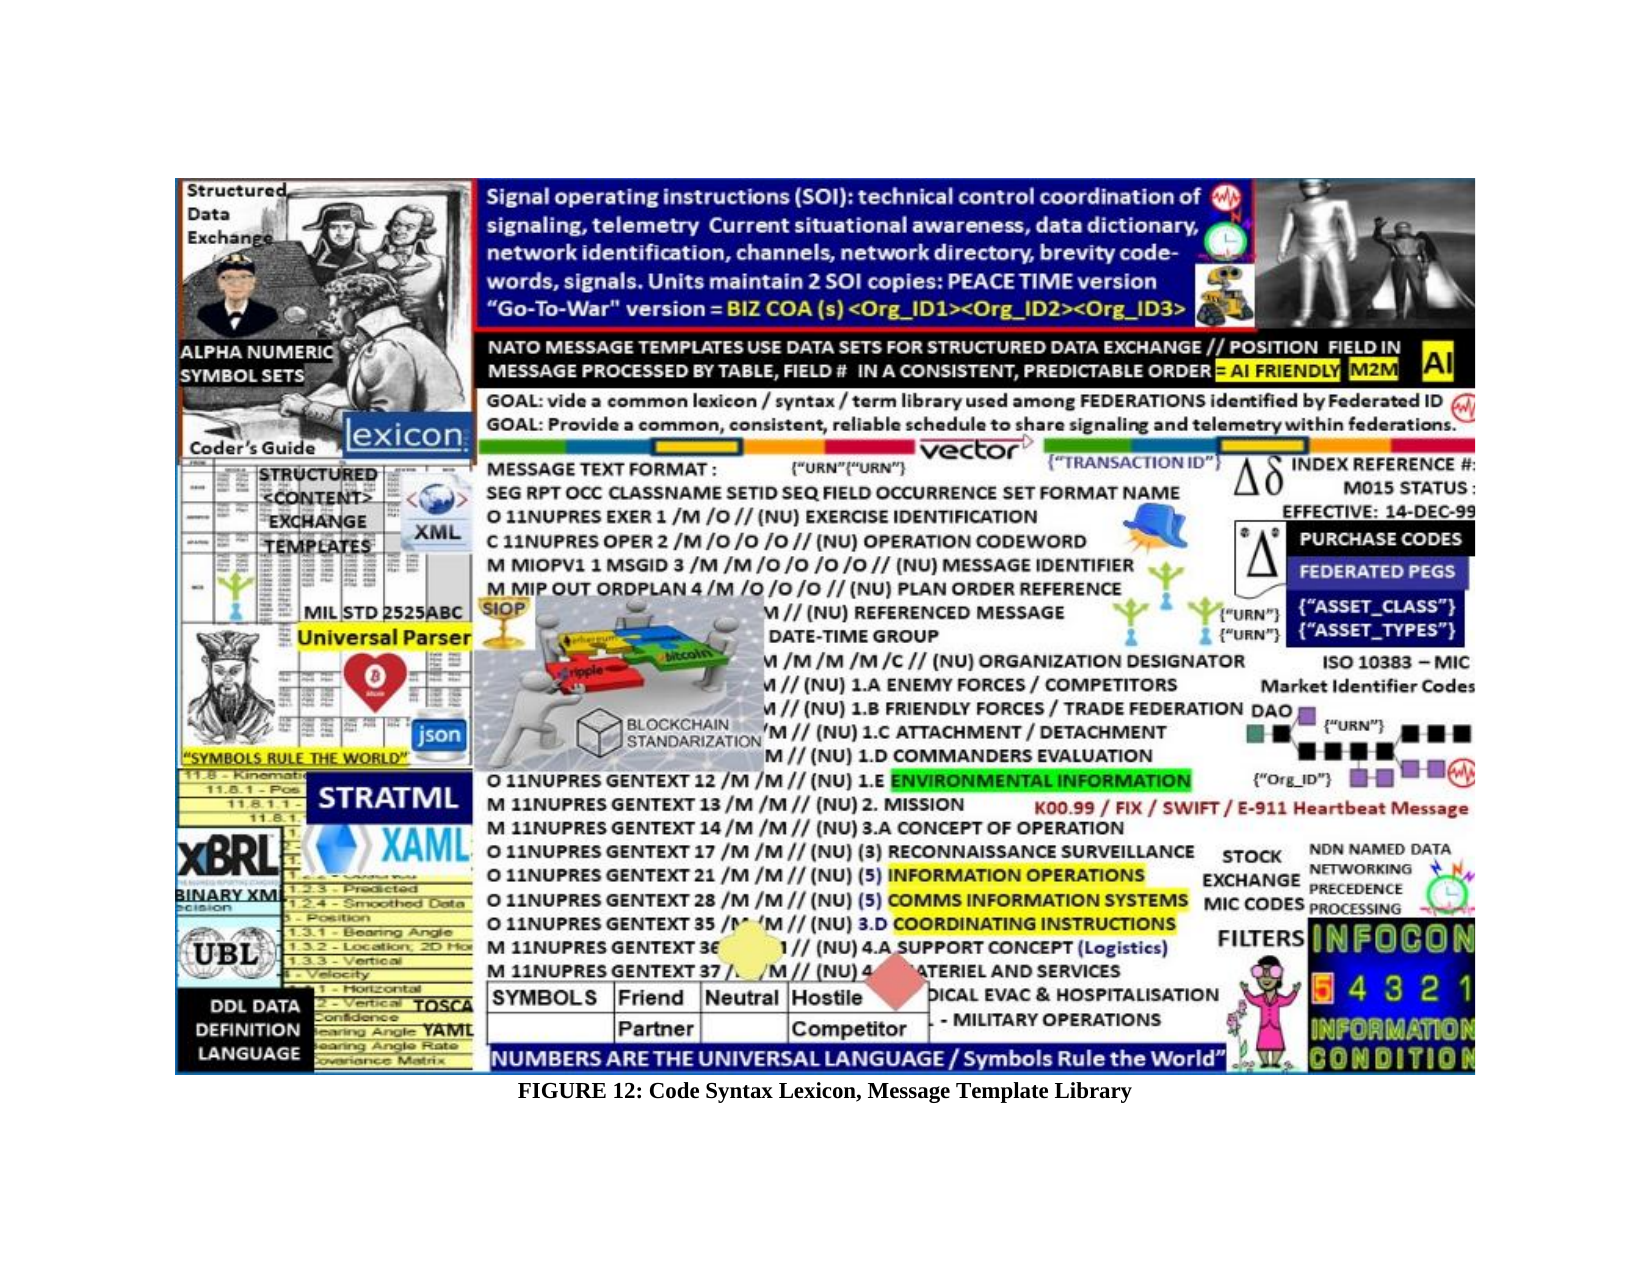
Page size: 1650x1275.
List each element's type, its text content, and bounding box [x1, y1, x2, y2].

text FIGURE 12: Code Syntax Lexicon, Message Template Library [37, 1077, 1612, 1103]
picture [175, 178, 1475, 1075]
